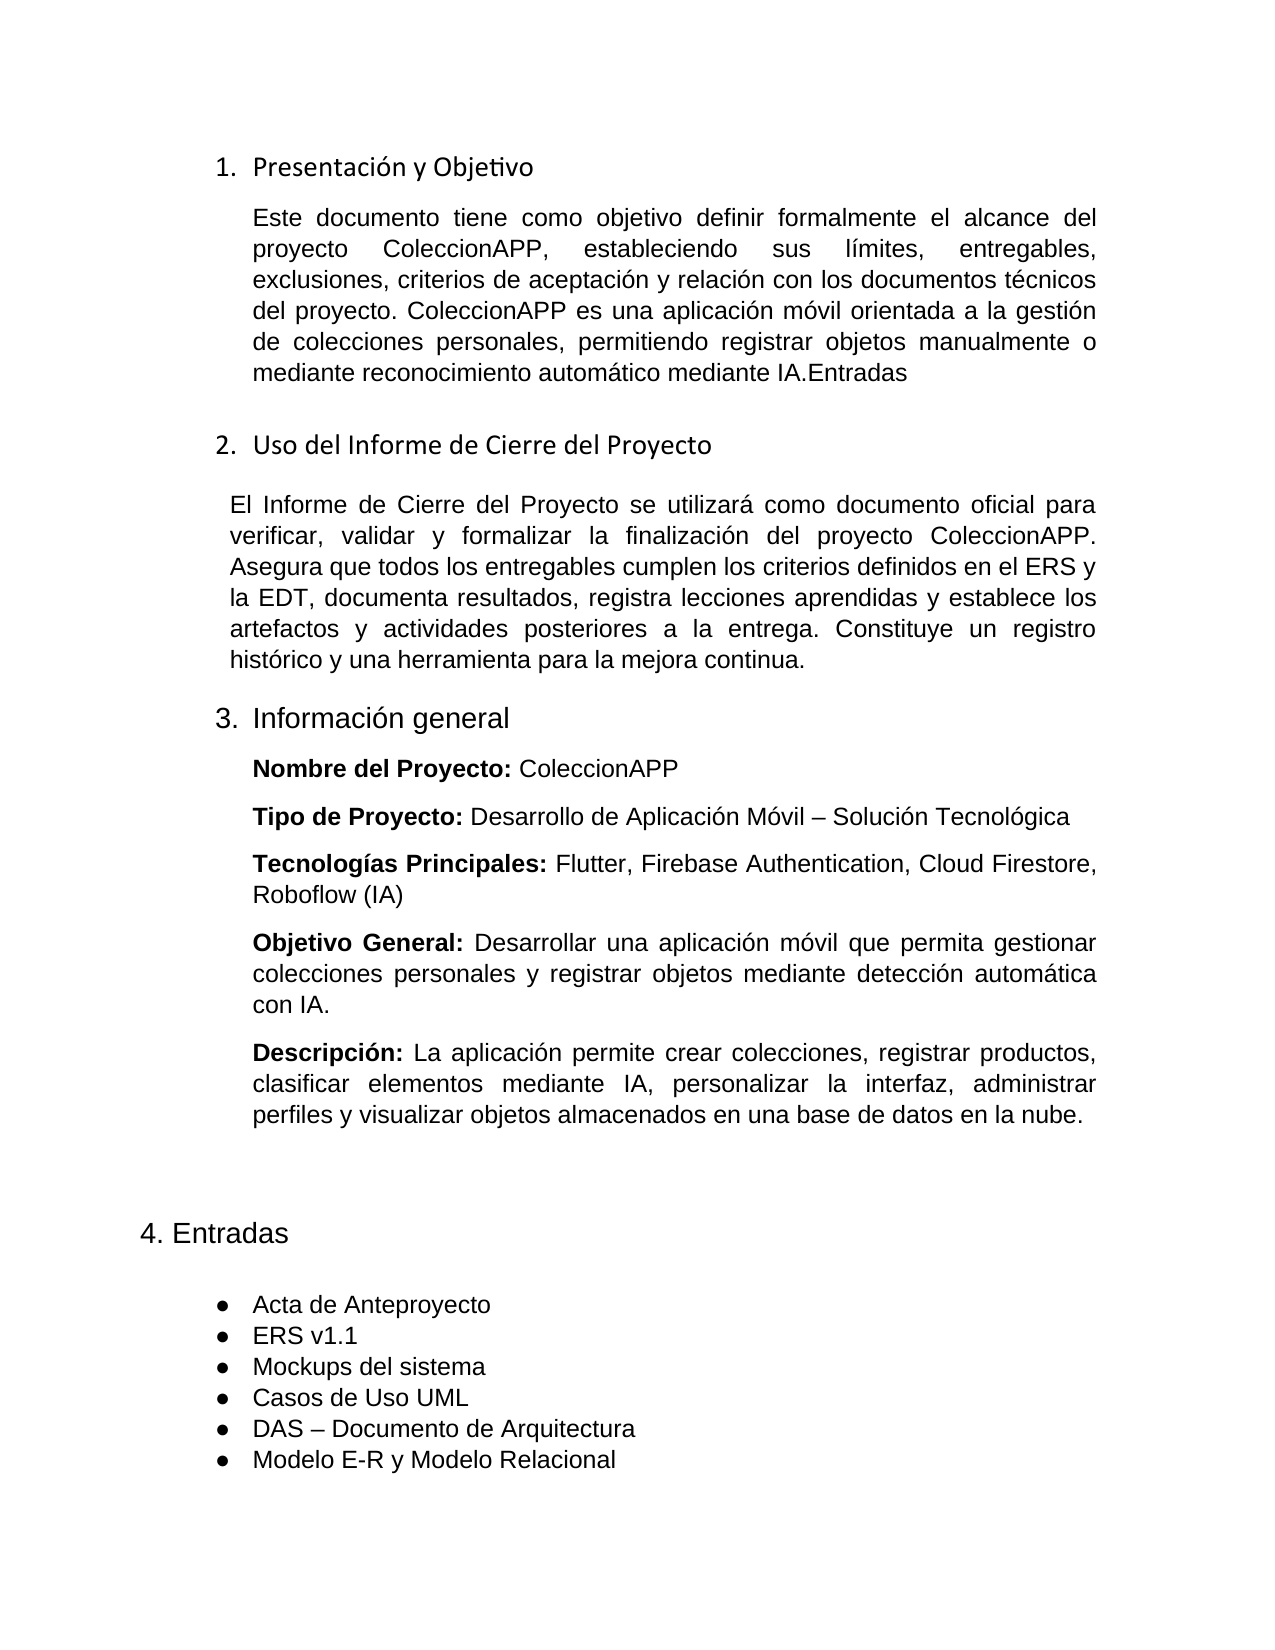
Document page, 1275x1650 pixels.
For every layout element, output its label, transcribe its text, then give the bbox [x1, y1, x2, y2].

subtitle Descripción: La aplicación permite crear colecciones, registrar productos, clasificar elementos mediante IA, personalizar la interfaz, administrar perfiles y visualizar objetos almacenados en una base de datos en la nube. [252, 1038, 1098, 1129]
list DAS – Documento de Arquitectura [215, 1414, 1098, 1443]
subtitle Tipo de Proyecto: Desarrollo de Aplicación Móvil – Solución Tecnológica [252, 802, 1098, 830]
subtitle Presentación y Objetivo [215, 148, 1098, 183]
text El Informe de Cierre del Proyecto se utilizará como documento oficial para verificar, validar y formalizar la finalización del proyecto ColeccionAPP. Asegura que todos los entregables cumplen los criterios definidos en el ERS y la EDT, documenta resultados, registra lecciones aprendidas y establece los artefactos y actividades posteriores a la entrega. Constituye un registro histórico y una herramienta para la mejora continua. [229, 490, 1098, 674]
list Casos de Uso UML [215, 1383, 1098, 1412]
subtitle Acta de Anteproyecto [215, 1290, 1098, 1319]
subtitle Objetivo General: Desarrollar una aplicación móvil que permita gestionar colecciones personales y registrar objetos mediante detección automática con IA. [252, 928, 1098, 1019]
subtitle Este documento tiene como objetivo definir formalmente el alcance del proyecto ColeccionAPP, estableciendo sus límites, entregables, exclusiones, criterios de aceptación y relación con los documentos técnicos del proyecto. ColeccionAPP es una aplicación móvil orientada a la gestión de colecciones personales, permitiendo registrar objetos manualmente o mediante reconocimiento automático mediante IA.Entradas [252, 203, 1098, 387]
subtitle Nombre del Proyecto: ColeccionAPP [252, 754, 1098, 783]
subtitle 4. Entradas [140, 1216, 1098, 1250]
list ERS v1.1 [215, 1321, 1098, 1350]
subtitle Uso del Informe de Cierre del Proyecto [215, 426, 1098, 462]
subtitle Tecnologías Principales: Flutter, Firebase Authentication, Cloud Firestore, Roboflow (IA) [252, 849, 1098, 909]
subtitle Información general [215, 701, 1098, 735]
list Modelo E-R y Modelo Relacional [215, 1445, 1098, 1474]
list Mockups del sistema [215, 1352, 1098, 1381]
